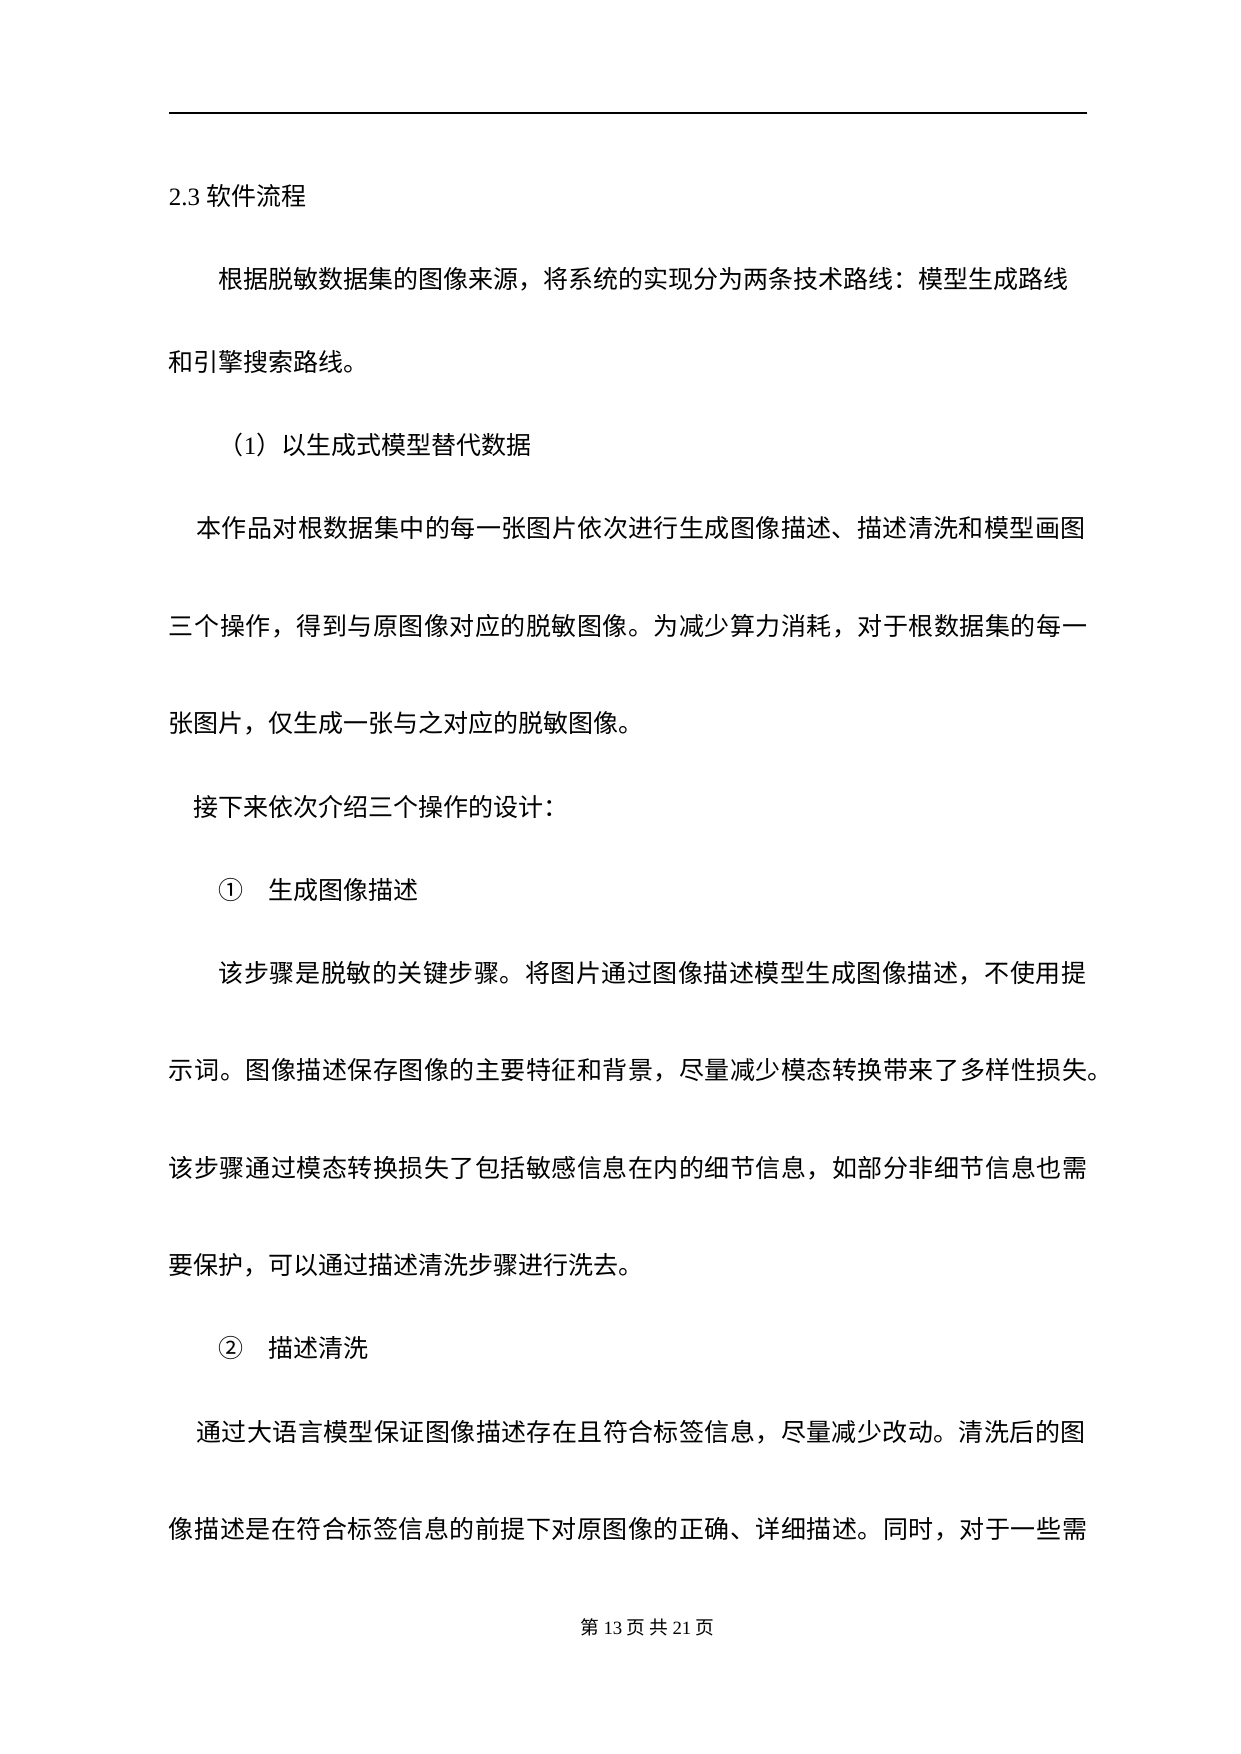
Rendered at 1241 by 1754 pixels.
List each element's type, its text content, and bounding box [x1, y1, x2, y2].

list 生成图像描述 [169, 856, 1087, 921]
text 接下来依次介绍三个操作的设计： [169, 773, 1087, 838]
list 以生成式模型替代数据 [169, 411, 1087, 476]
text 和引擎搜索路线。 [169, 328, 1087, 393]
text 2.3 软件流程 [169, 162, 1087, 227]
text 本作品对根数据集中的每一张图片依次进行生成图像描述、描述清洗和模型画图三个操作，得到与原图像对应的脱敏图像。为减少算力消耗，对于根数据集的每一张图片，仅生成一张与之对应的脱敏图像。 [169, 494, 1087, 754]
list 描述清洗 [169, 1314, 1087, 1379]
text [169, 1398, 1087, 1560]
text 该步骤是脱敏的关键步骤。将图片通过图像描述模型生成图像描述，不使用提示词。图像描述保存图像的主要特征和背景，尽量减少模态转换带来了多样性损失。该步骤通过模态转换损失了包括敏感信息在内的细节信息，如部分非细节信息也需要保护，可以通过描述清洗步骤进行洗去。 [169, 939, 1087, 1296]
text 根据脱敏数据集的图像来源，将系统的实现分为两条技术路线：模型生成路线 [169, 245, 1087, 310]
